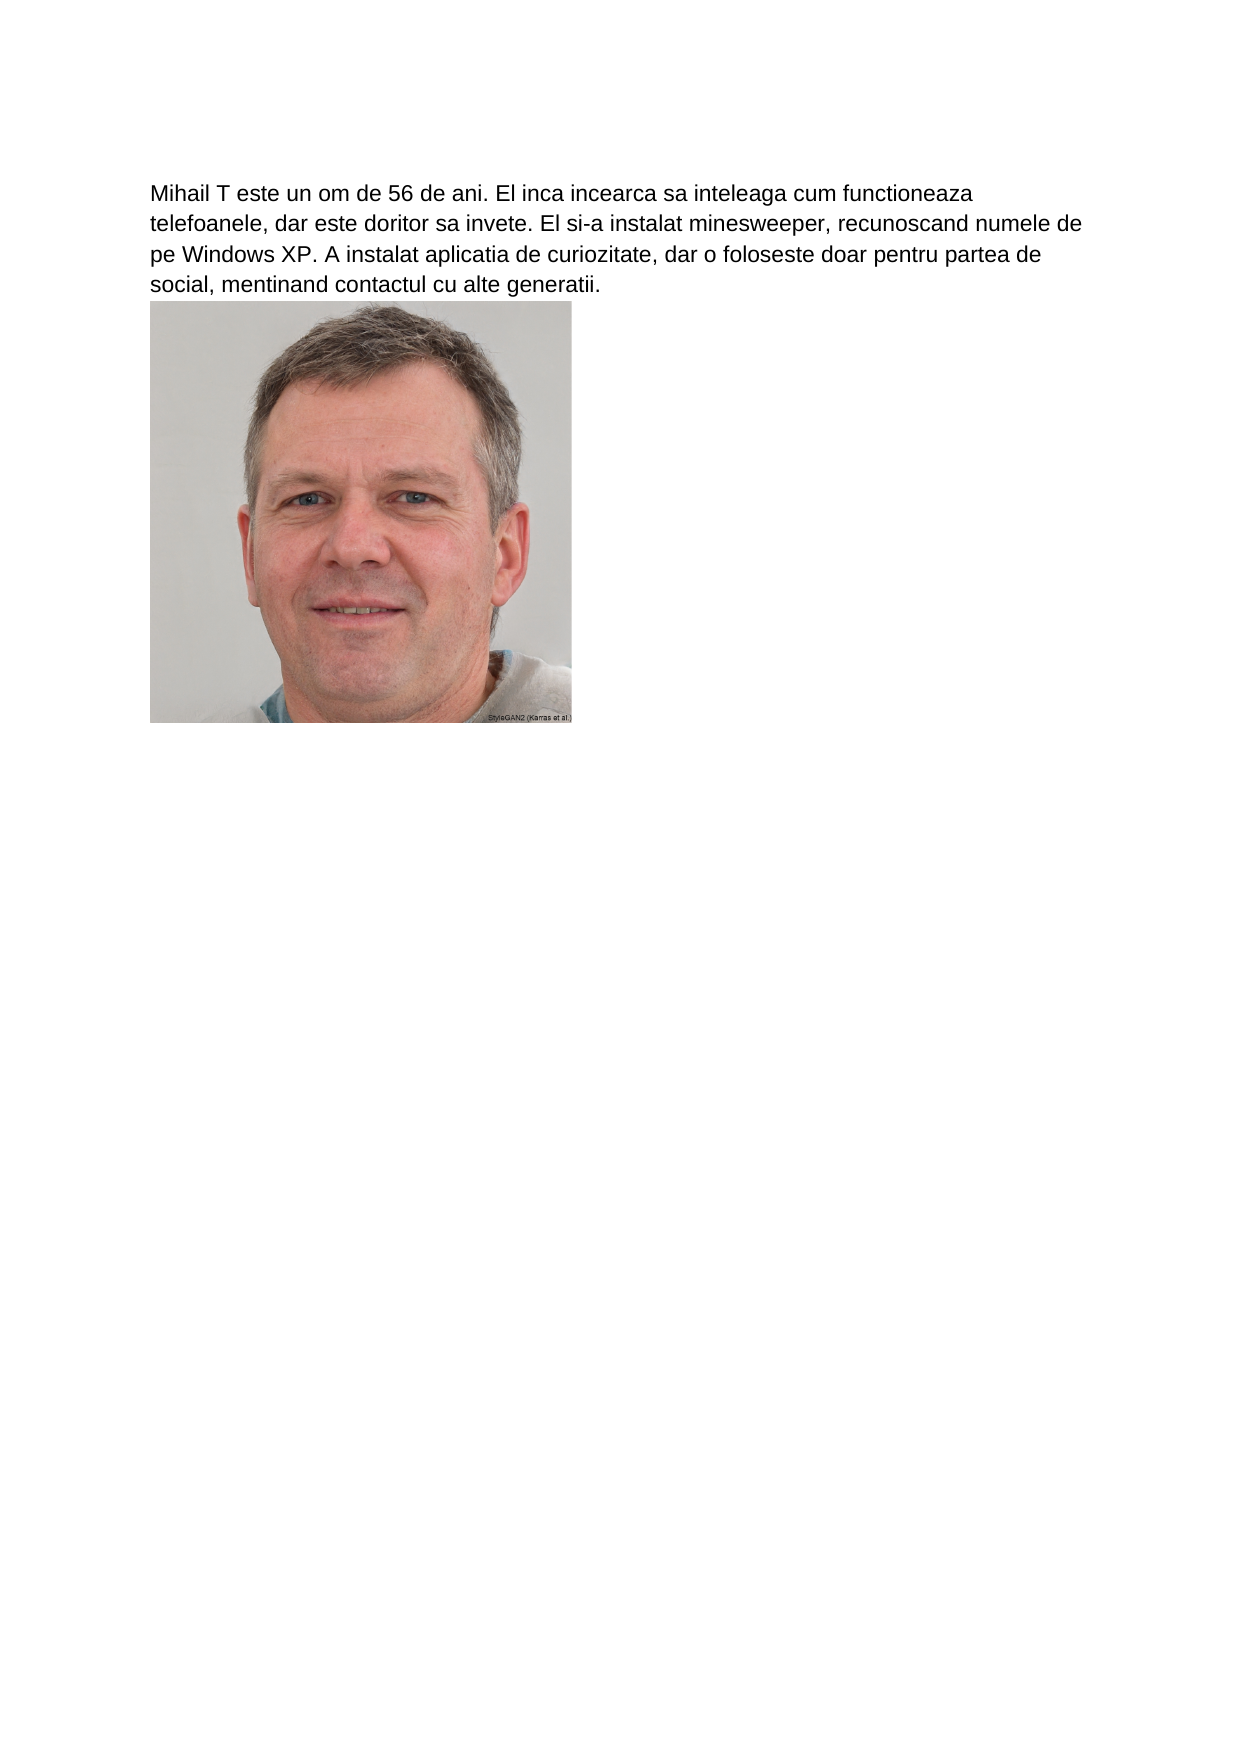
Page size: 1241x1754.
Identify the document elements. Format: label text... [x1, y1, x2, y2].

picture [150, 301, 572, 723]
text Mihail T este un om de 56 de ani. El inca incearca sa inteleaga cum functioneaza telefoanele, dar este doritor sa invete. El si-a instalat minesweeper, recunoscand numele de pe Windows XP. A instalat aplicatia de curiozitate, dar o foloseste doar pentru partea de social, mentinand contactul cu alte generatii. [150, 180, 1090, 297]
